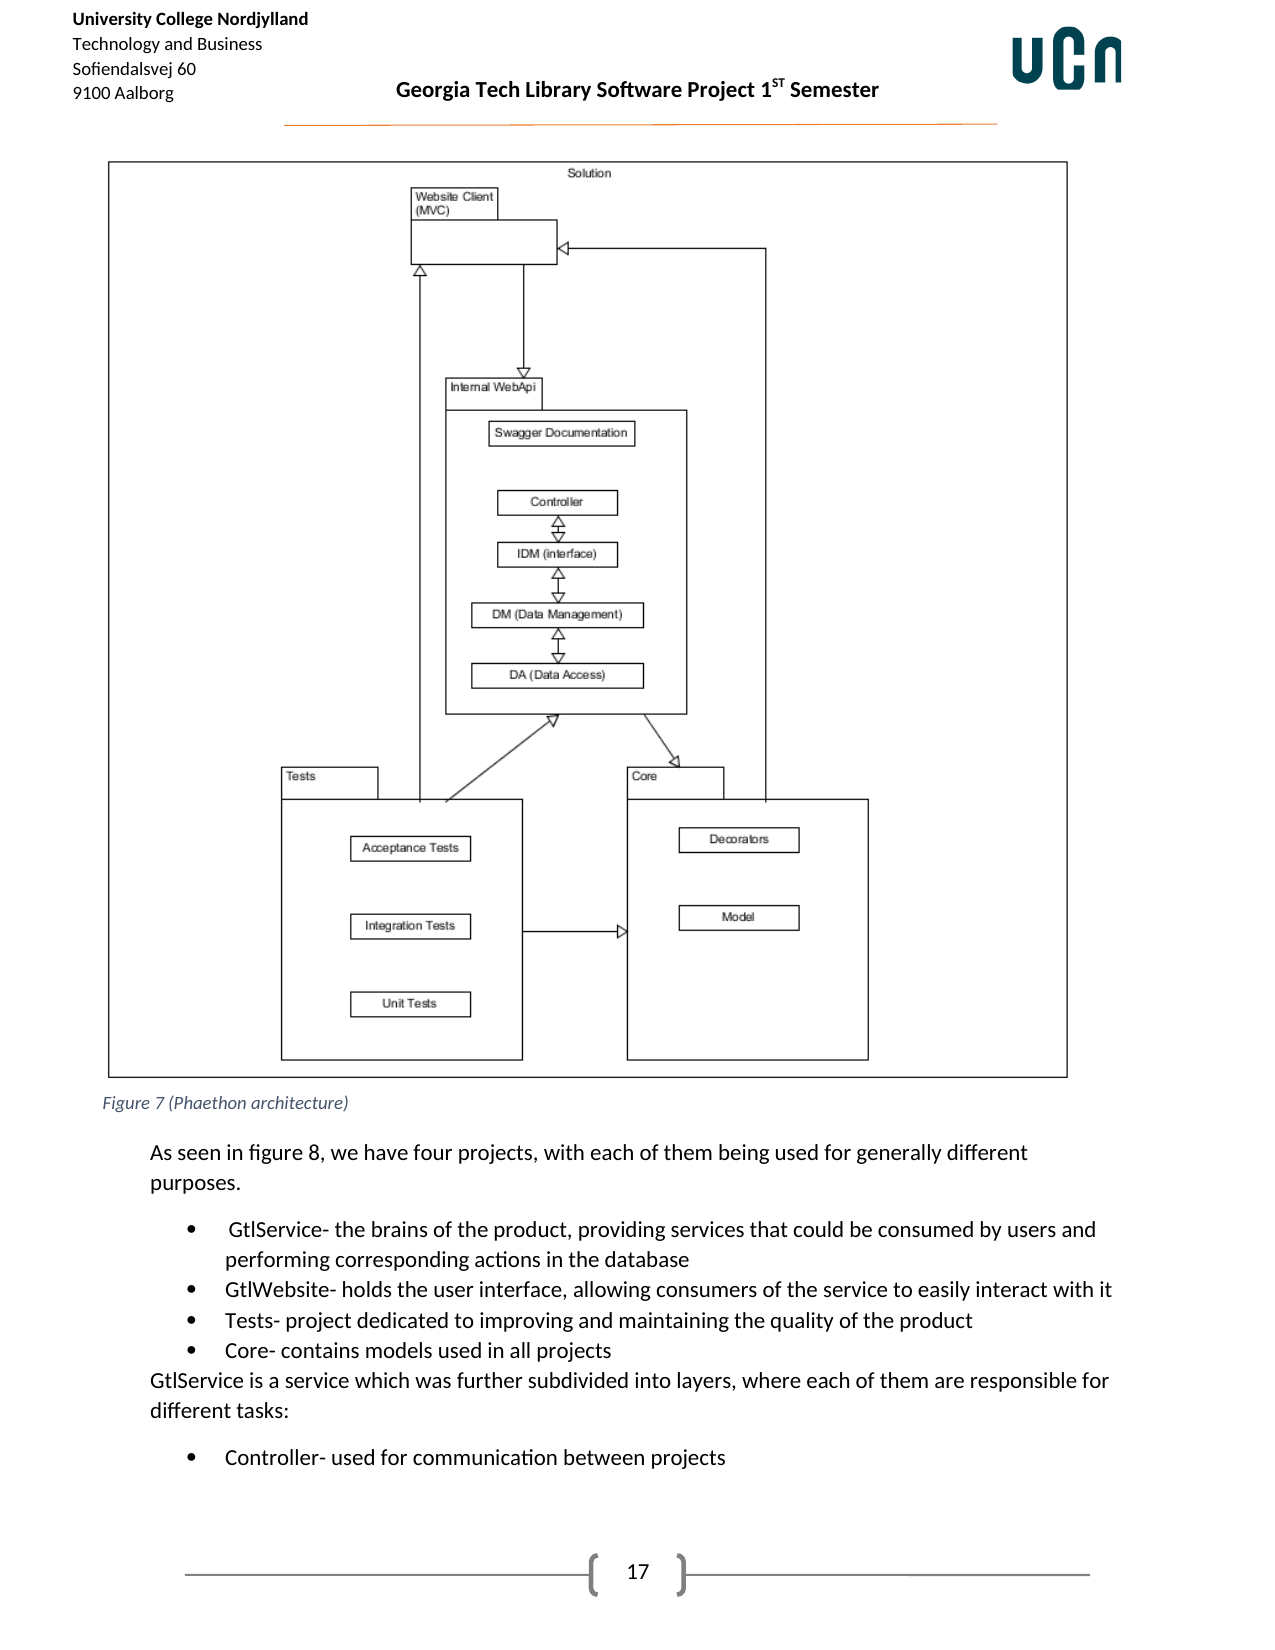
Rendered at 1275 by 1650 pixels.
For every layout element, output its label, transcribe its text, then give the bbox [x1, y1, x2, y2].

list Controller- used for communication between projects [187, 1443, 1125, 1471]
list GtlService- the brains of the product, providing services that could be consumed by users and performing corresponding actions in the database [187, 1215, 1125, 1273]
list Tests- project dedicated to improving and maintaining the quality of the product [187, 1306, 1125, 1334]
list Core- contains models used in all projects [187, 1336, 1125, 1364]
text As seen in figure 8, we have four projects, with each of them being used for generally different purposes. [150, 150, 1125, 1196]
list GtlWebsite- holds the user interface, allowing consumers of the service to easily interact with it [187, 1276, 1125, 1303]
text GtlService is a service which was further subdivided into layers, where each of them are responsible for different tasks: [150, 1366, 1125, 1424]
picture [1011, 26, 1121, 89]
